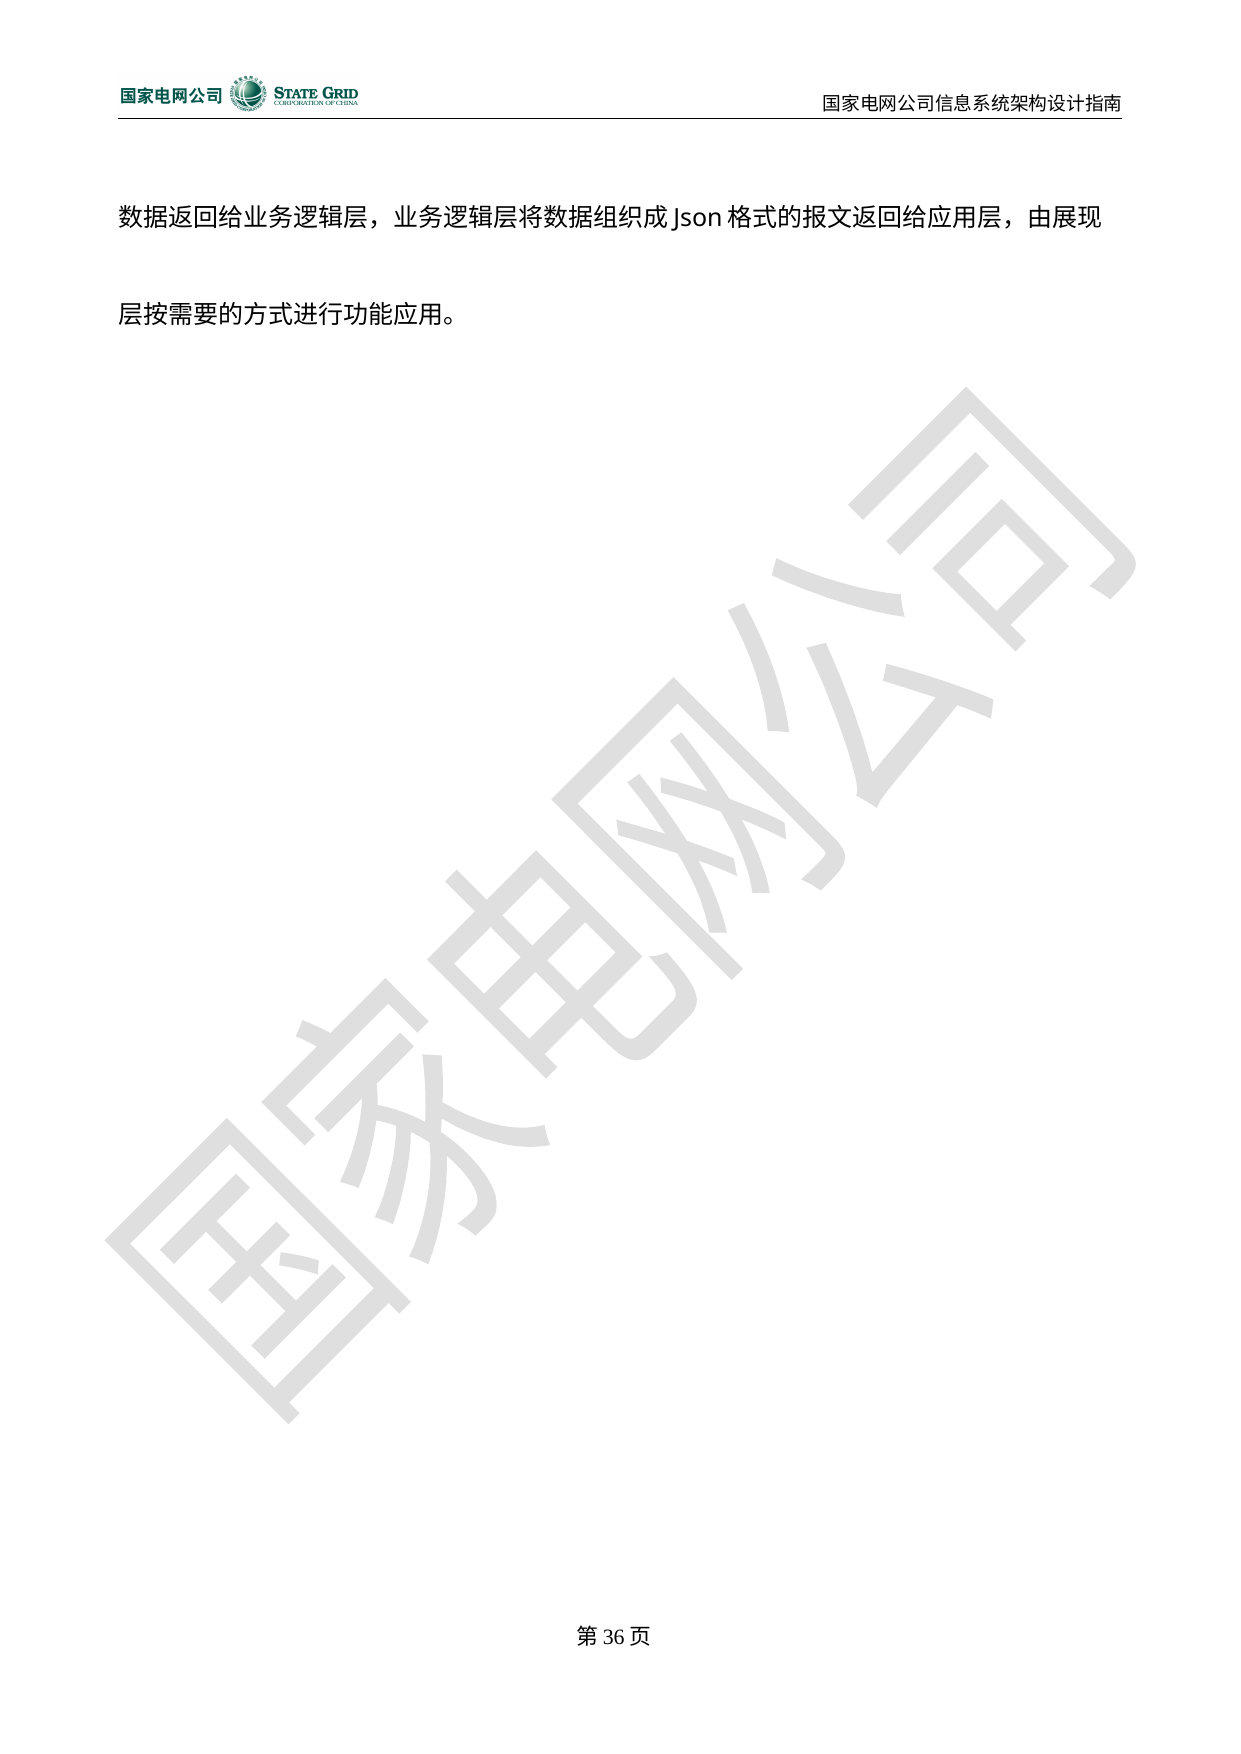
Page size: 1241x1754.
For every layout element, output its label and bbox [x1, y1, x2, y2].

text [118, 183, 1122, 346]
picture [116, 72, 362, 115]
